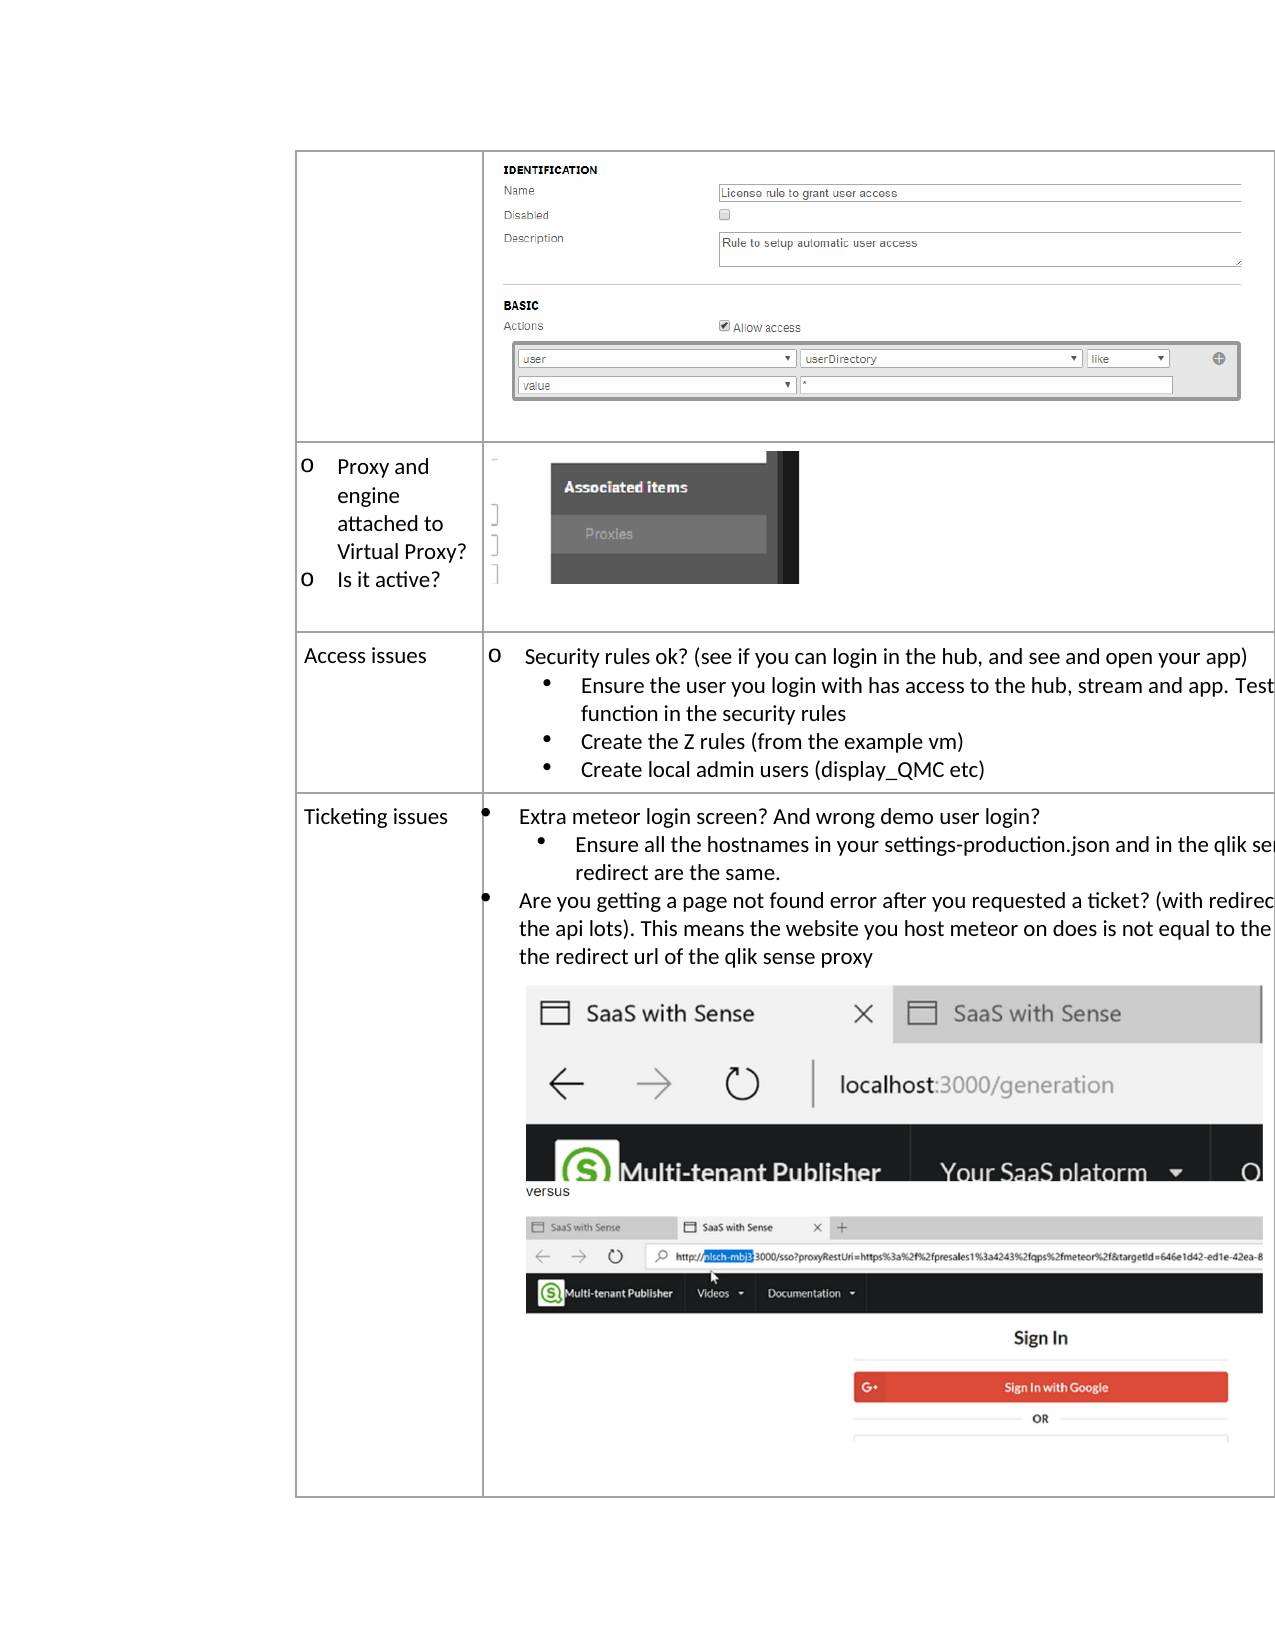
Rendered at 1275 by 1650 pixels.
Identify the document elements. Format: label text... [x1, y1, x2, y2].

table_cell Proxy and engine attached to Virtual Proxy? Is it active? [297, 443, 482, 631]
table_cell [484, 794, 1274, 1496]
table_cell [484, 152, 1274, 441]
picture [491, 451, 800, 584]
table_cell Ticketing issues [297, 794, 482, 1496]
table_cell [484, 443, 1274, 631]
table_cell Access issues [297, 633, 482, 792]
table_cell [297, 152, 482, 441]
table_cell Security rules ok? (see if you can login in the hub, and see and open your app) Ensure the user you login with has access to the hub, stream and app. Test this with the audit function in the security rules Create the Z rules (from the example vm) Create local admin users (display_QMC etc) [484, 633, 1274, 792]
picture [518, 970, 1269, 1460]
picture [491, 160, 1242, 405]
